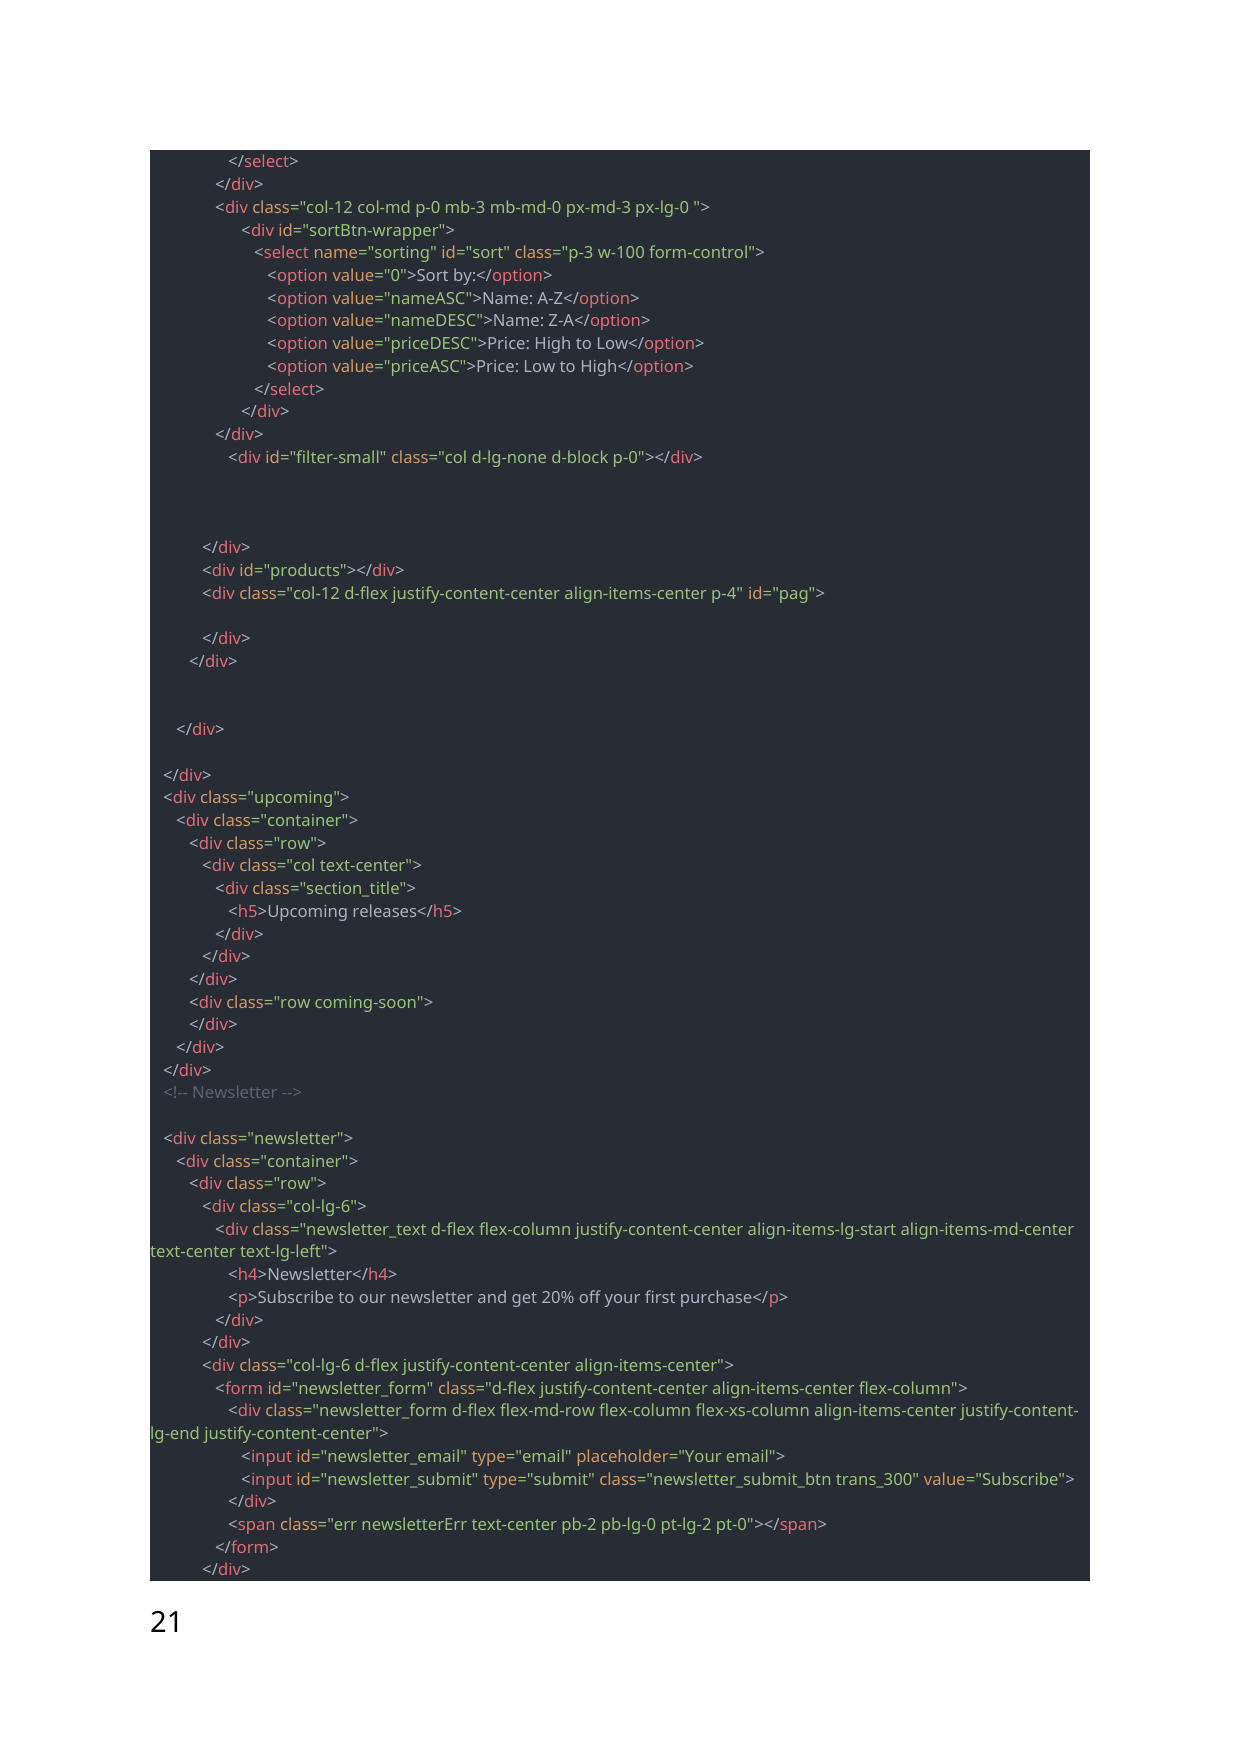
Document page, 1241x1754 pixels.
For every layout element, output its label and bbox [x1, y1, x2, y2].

text [150, 150, 1090, 1581]
